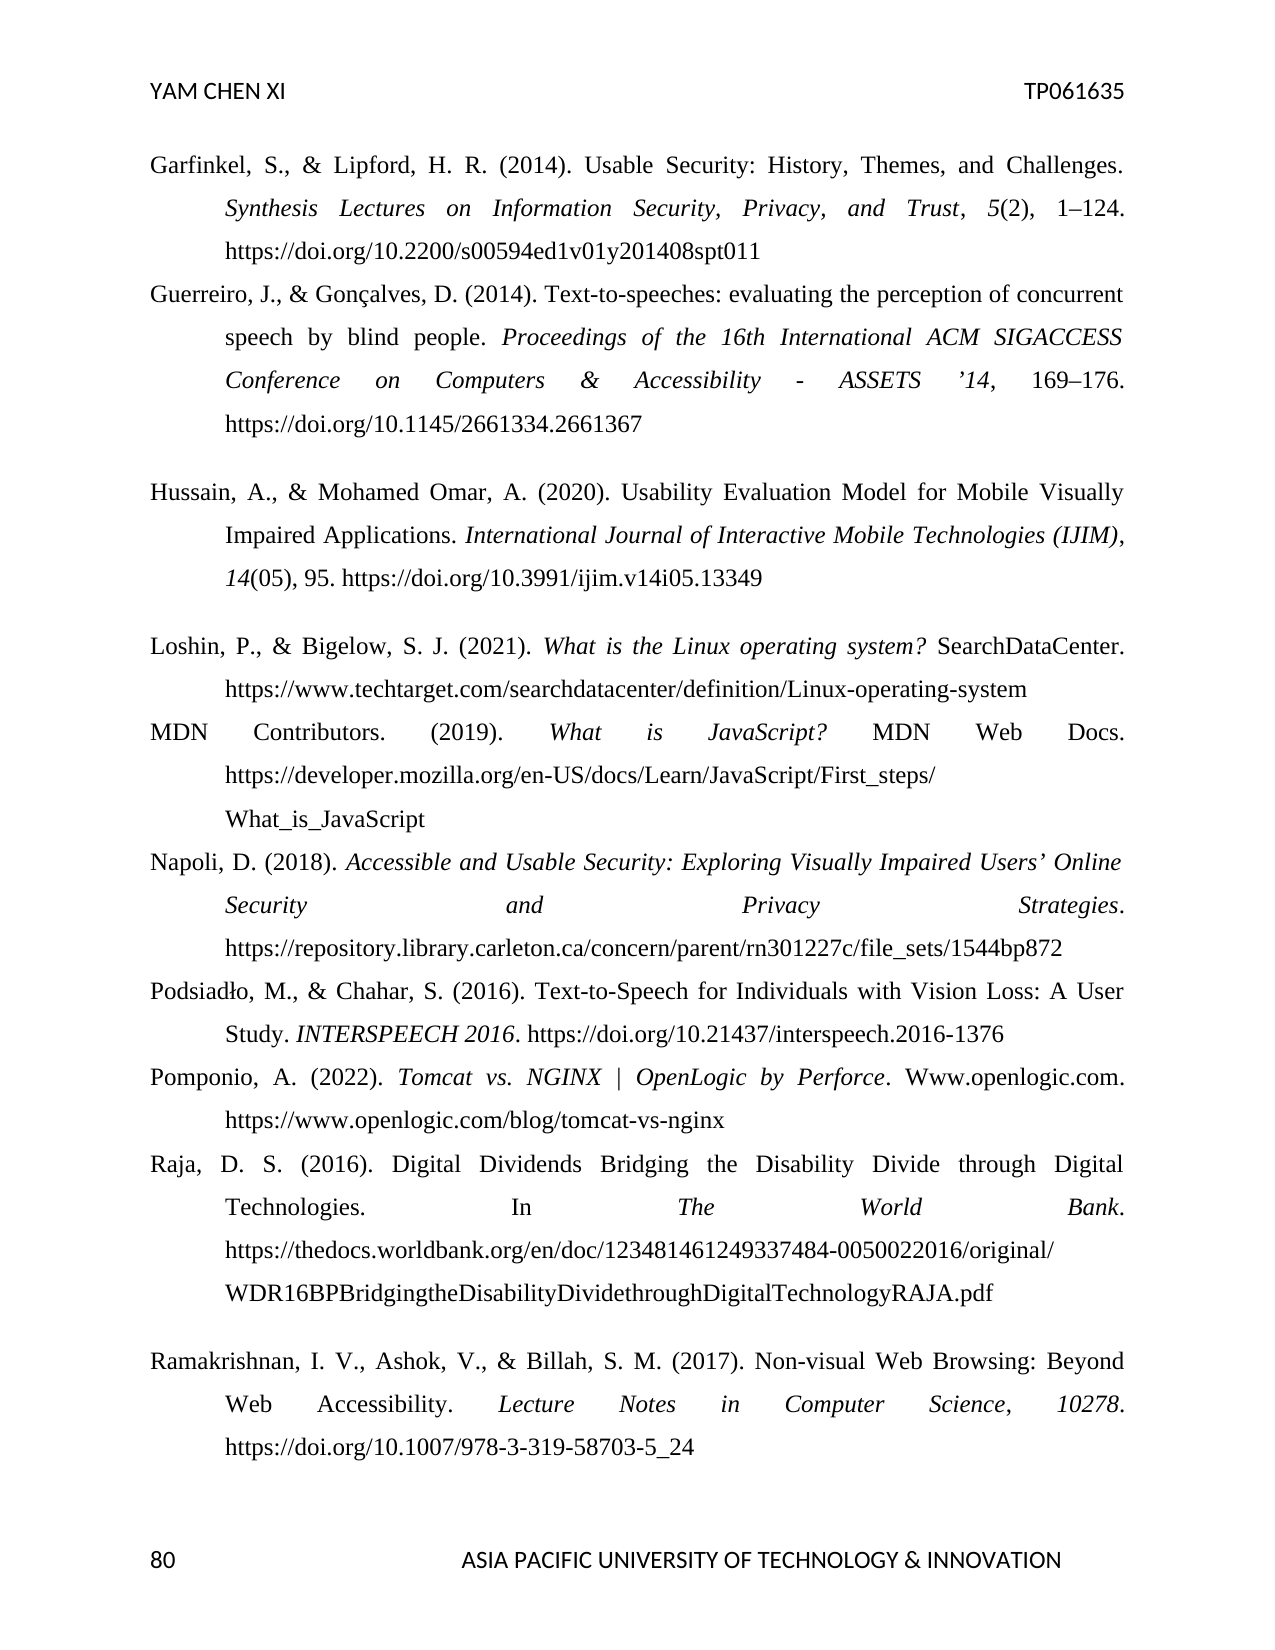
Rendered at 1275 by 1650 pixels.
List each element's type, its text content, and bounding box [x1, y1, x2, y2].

text Podsiadło, M., & Chahar, S. (2016). Text-to-Speech for Individuals with Vision Loss: A User Study. INTERSPEECH 2016. https://doi.org/10.21437/interspeech.2016-1376 [150, 976, 1125, 1048]
text Hussain, A., & Mohamed Omar, A. (2020). Usability Evaluation Model for Mobile Visually Impaired Applications. International Journal of Interactive Mobile Technologies (IJIM), 14(05), 95. https://doi.org/10.3991/ijim.v14i05.13349 [150, 477, 1125, 592]
text Ramakrishnan, I. V., Ashok, V., & Billah, S. M. (2017). Non-visual Web Browsing: Beyond Web Accessibility. Lecture Notes in Computer Science, 10278. https://doi.org/10.1007/978-3-319-58703-5_24 [150, 1346, 1125, 1461]
text Garfinkel, S., & Lipford, H. R. (2014). Usable Security: History, Themes, and Challenges. Synthesis Lectures on Information Security, Privacy, and Trust, 5(2), 1–124. https://doi.org/10.2200/s00594ed1v01y201408spt011 [150, 150, 1125, 265]
text Raja, D. S. (2016). Digital Dividends Bridging the Disability Divide through Digital Technologies. In The World Bank. https://thedocs.worldbank.org/en/doc/123481461249337484-0050022016/original/WDR16BPBridgingtheDisabilityDividethroughDigitalTechnologyRAJA.pdf [150, 1149, 1125, 1307]
text Pomponio, A. (2022). Tomcat vs. NGINX | OpenLogic by Perforce. Www.openlogic.com. https://www.openlogic.com/blog/tomcat-vs-nginx [150, 1062, 1125, 1134]
text Napoli, D. (2018). Accessible and Usable Security: Exploring Visually Impaired Users’ Online Security and Privacy Strategies. https://repository.library.carleton.ca/concern/parent/rn301227c/file_sets/1544bp872 [150, 847, 1125, 962]
text MDN Contributors. (2019). What is JavaScript? MDN Web Docs. https://developer.mozilla.org/en-US/docs/Learn/JavaScript/First_steps/What_is_JavaScript [150, 717, 1125, 832]
text Loshin, P., & Bigelow, S. J. (2021). What is the Linux operating system? SearchDataCenter. https://www.techtarget.com/searchdatacenter/definition/Linux-operating-system [150, 631, 1125, 703]
text Guerreiro, J., & Gonçalves, D. (2014). Text-to-speeches: evaluating the perception of concurrent speech by blind people. Proceedings of the 16th International ACM SIGACCESS Conference on Computers & Accessibility - ASSETS ’14, 169–176. https://doi.org/10.1145/2661334.2661367 [150, 279, 1125, 437]
